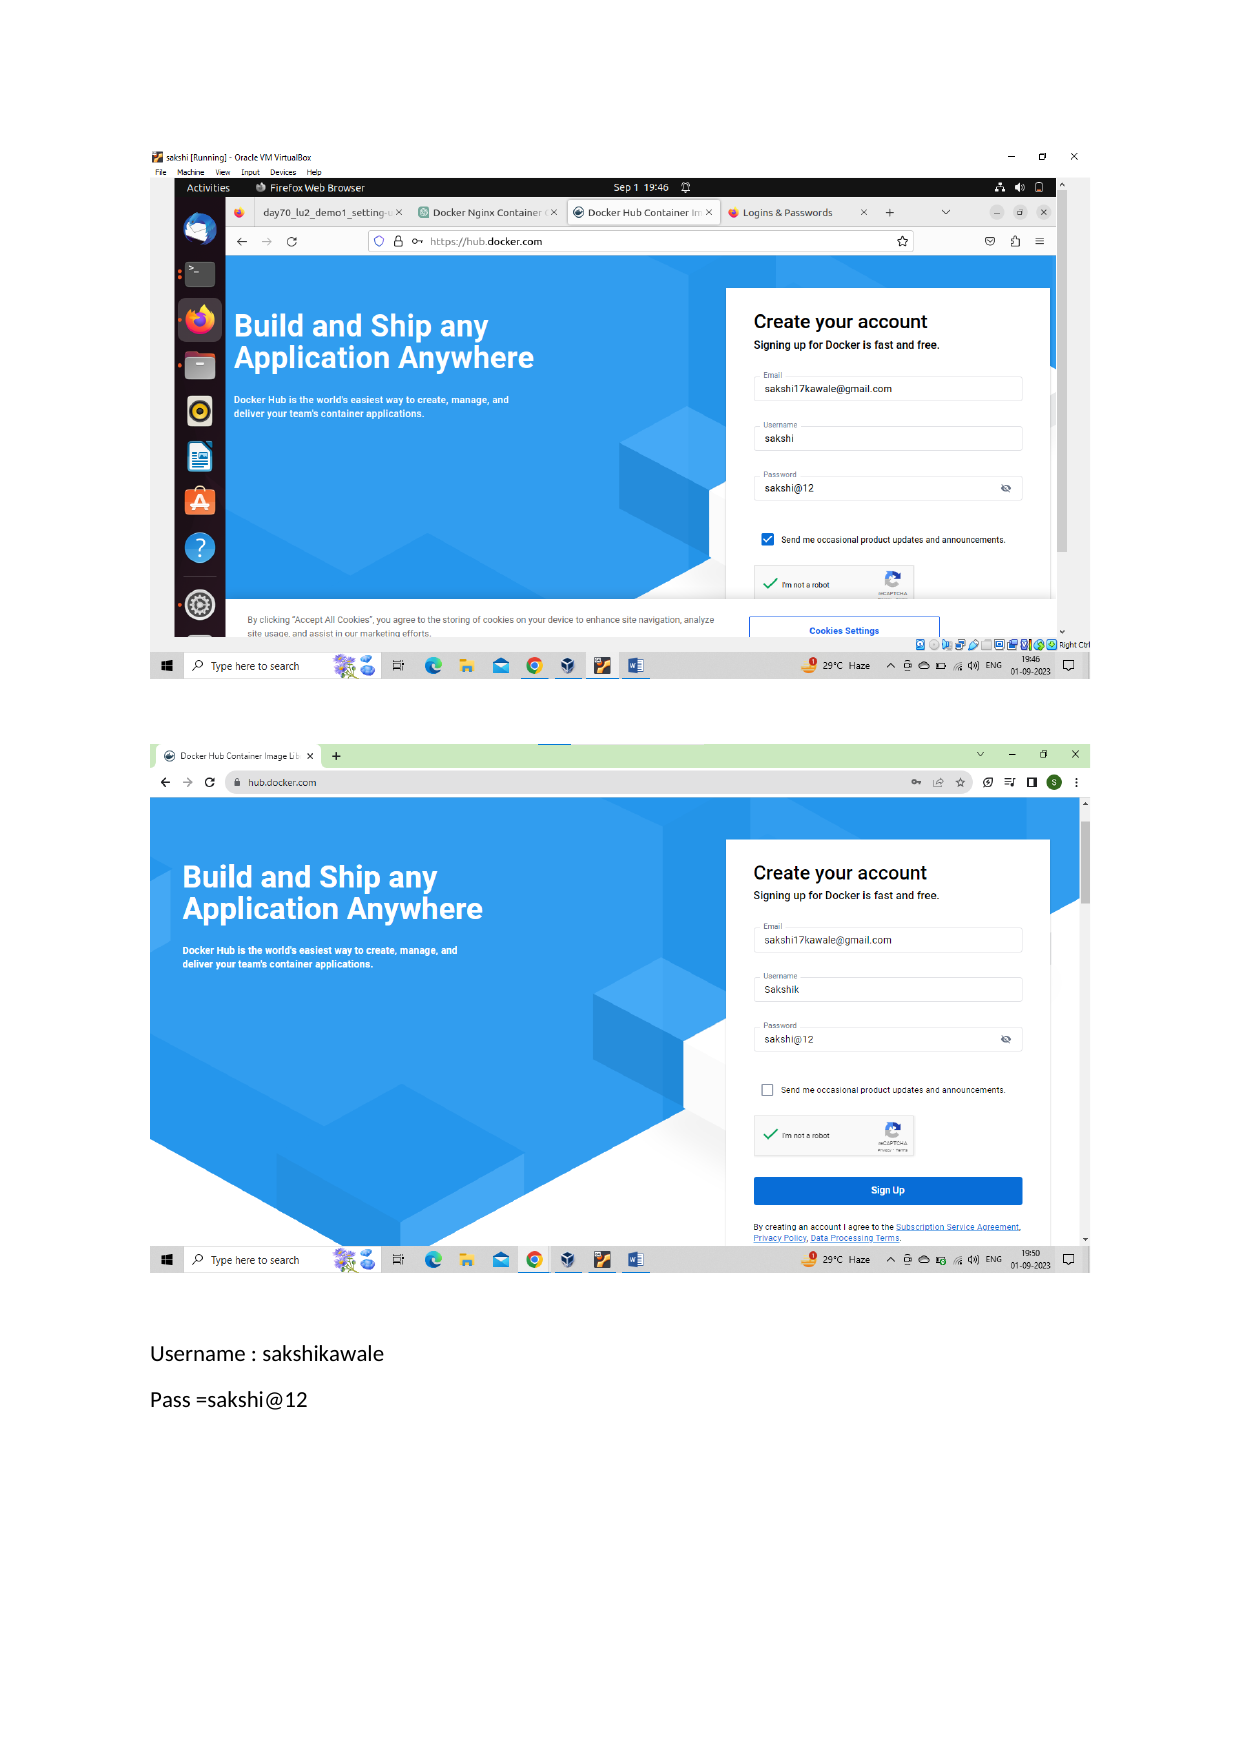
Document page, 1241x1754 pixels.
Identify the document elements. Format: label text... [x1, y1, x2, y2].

picture [150, 150, 1091, 679]
picture [150, 744, 1091, 1273]
text Username : sakshikawale [150, 1339, 1090, 1367]
text Pass =sakshi@12 [150, 1386, 1090, 1414]
